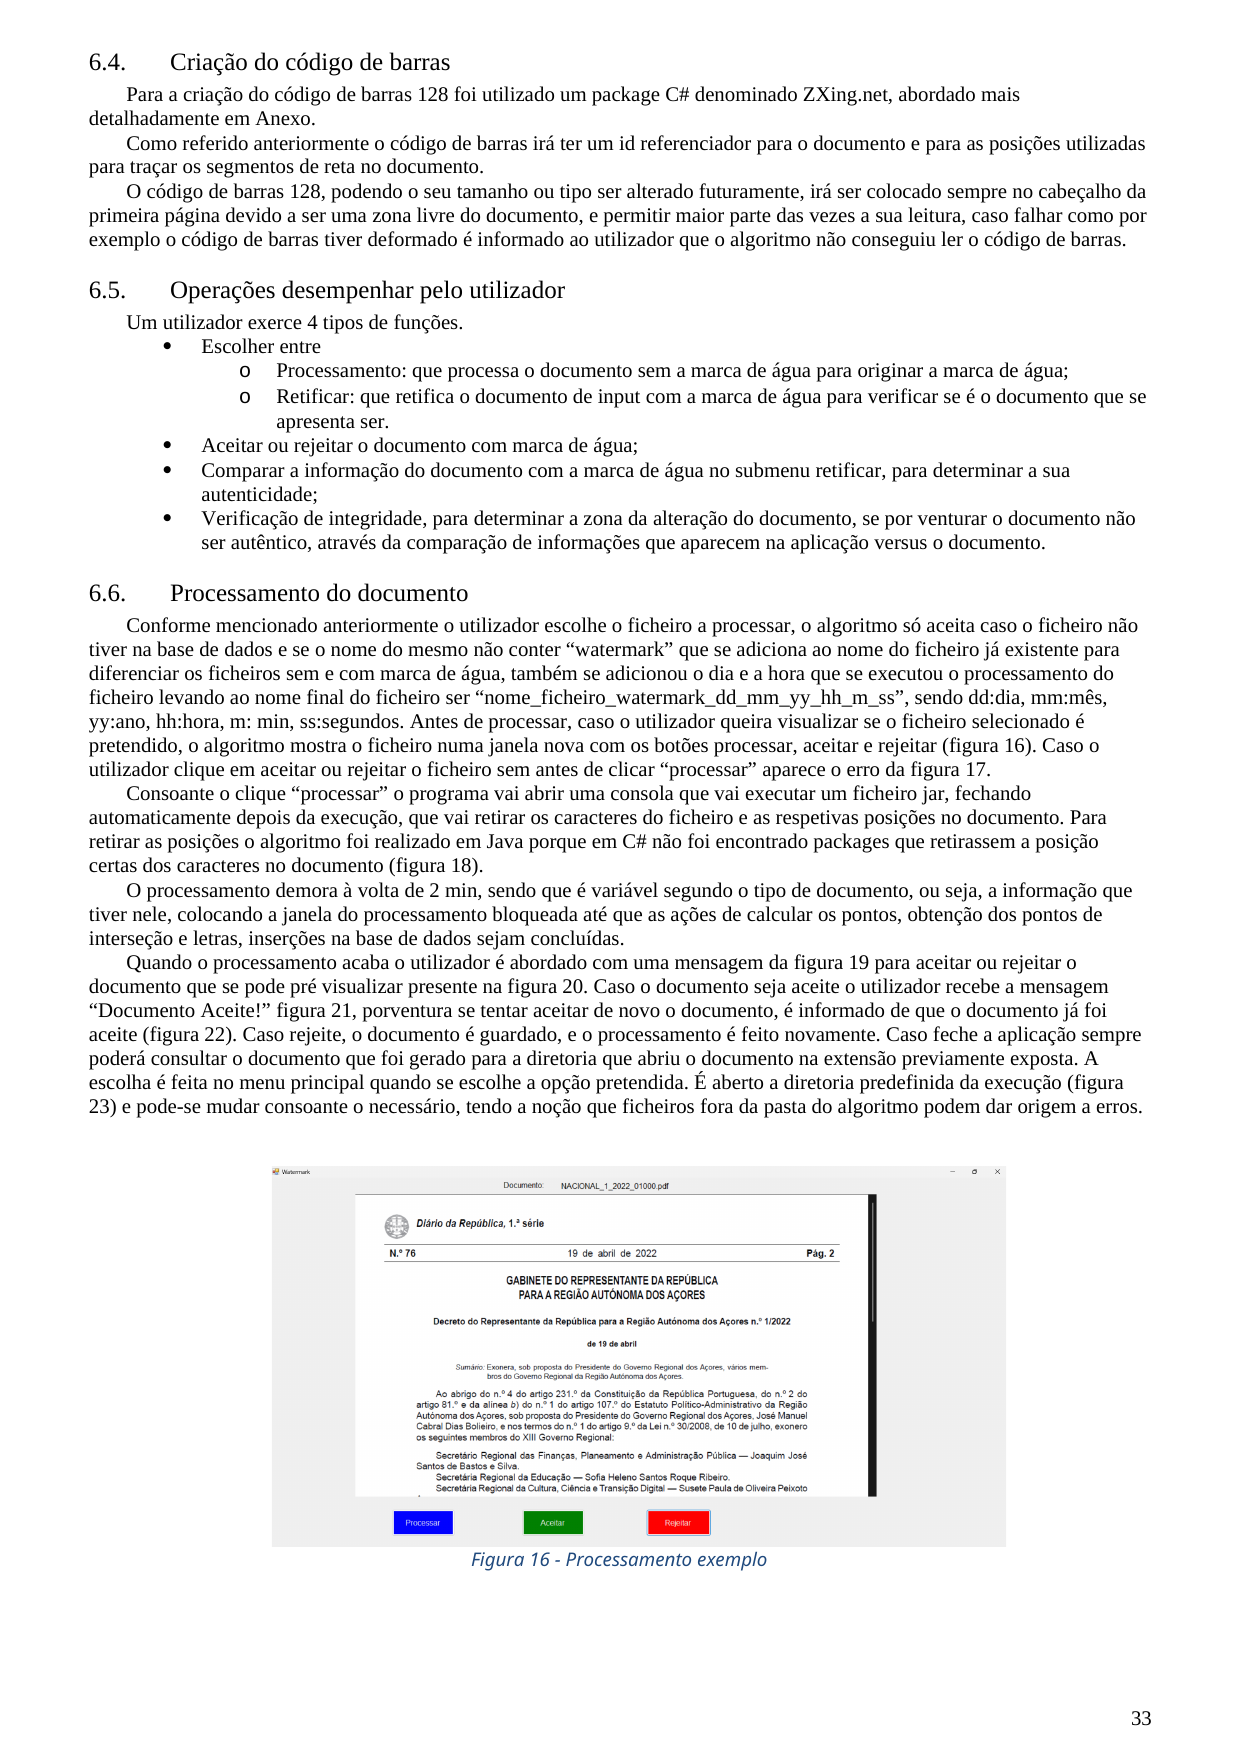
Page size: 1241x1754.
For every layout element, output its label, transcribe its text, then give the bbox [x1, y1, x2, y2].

picture [271, 1166, 1007, 1547]
text Como referido anteriormente o código de barras irá ter um id referenciador para o documento e para as posições utilizadas para traçar os segmentos de reta no documento. [89, 130, 1152, 178]
list Aceitar ou rejeitar o documento com marca de água; [164, 433, 1152, 457]
subtitle Processamento do documento [89, 578, 1152, 607]
text Um utilizador exerce 4 tipos de funções. [89, 310, 1152, 334]
subtitle Criação do código de barras [89, 47, 1152, 76]
text O processamento demora à volta de 2 min, sendo que é variável segundo o tipo de documento, ou seja, a informação que tiver nele, colocando a janela do processamento bloqueada até que as ações de calcular os pontos, obtenção dos pontos de interseção e letras, inserções na base de dados sejam concluídas. [89, 877, 1152, 950]
subtitle Operações desempenhar pelo utilizador [89, 275, 1152, 303]
text Conforme mencionado anteriormente o utilizador escolhe o ficheiro a processar, o algoritmo só aceita caso o ficheiro não tiver na base de dados e se o nome do mesmo não conter “watermark” que se adiciona ao nome do ficheiro já existente para diferenciar os ficheiros sem e com marca de água, também se adicionou o dia e a hora que se executou o processamento do ficheiro levando ao nome final do ficheiro ser “nome_ficheiro_watermark_dd_mm_yy_hh_m_ss”, sendo dd:dia, mm:mês, yy:ano, hh:hora, m: min, ss:segundos. Antes de processar, caso o utilizador queira visualizar se o ficheiro selecionado é pretendido, o algoritmo mostra o ficheiro numa janela nova com os botões processar, aceitar e rejeitar (figura 16). Caso o utilizador clique em aceitar ou rejeitar o ficheiro sem antes de clicar “processar” aparece o erro da figura 17. [89, 613, 1152, 781]
text Para a criação do código de barras 128 foi utilizado um package C# denominado ZXing.net, abordado mais detalhadamente em Anexo. [89, 82, 1152, 130]
list Comparar a informação do documento com a marca de água no submenu retificar, para determinar a sua autenticidade; [164, 457, 1152, 506]
text Consoante o clique “processar” o programa vai abrir uma consola que vai executar um ficheiro jar, fechando automaticamente depois da execução, que vai retirar os caracteres do ficheiro e as respetivas posições no documento. Para retirar as posições o algoritmo foi realizado em Java porque em C# não foi encontrado packages que retirassem a posição certas dos caracteres no documento (figura 18). [89, 781, 1152, 877]
text Quando o processamento acaba o utilizador é abordado com uma mensagem da figura 19 para aceitar ou rejeitar o documento que se pode pré visualizar presente na figura 20. Caso o documento seja aceite o utilizador recebe a mensagem “Documento Aceite!” figura 21, porventura se tentar aceitar de novo o documento, é informado de que o documento já foi aceite (figura 22). Caso rejeite, o documento é guardado, e o processamento é feito novamente. Caso feche a aplicação sempre poderá consultar o documento que foi gerado para a diretoria que abriu o documento na extensão previamente exposta. A escolha é feita no menu principal quando se escolhe a opção pretendida. É aberto a diretoria predefinida da execução (figura 23) e pode-se mudar consoante o necessário, tendo a noção que ficheiros fora da pasta do algoritmo podem dar origem a erros. [89, 950, 1152, 1118]
list Retificar: que retifica o documento de input com a marca de água para verificar se é o documento que se apresenta ser. [239, 384, 1152, 433]
text Figura 16 - Processamento exemplo [89, 1546, 1152, 1572]
list Escolher entre [164, 334, 1152, 358]
list Processamento: que processa o documento sem a marca de água para originar a marca de água; [239, 358, 1152, 384]
list Verificação de integridade, para determinar a zona da alteração do documento, se por venturar o documento não ser autêntico, através da comparação de informações que aparecem na aplicação versus o documento. [164, 506, 1152, 554]
text O código de barras 128, podendo o seu tamanho ou tipo ser alterado futuramente, irá ser colocado sempre no cabeçalho da primeira página devido a ser uma zona livre do documento, e permitir maior parte das vezes a sua leitura, caso falhar como por exemplo o código de barras tiver deformado é informado ao utilizador que o algoritmo não conseguiu ler o código de barras. [89, 178, 1152, 251]
